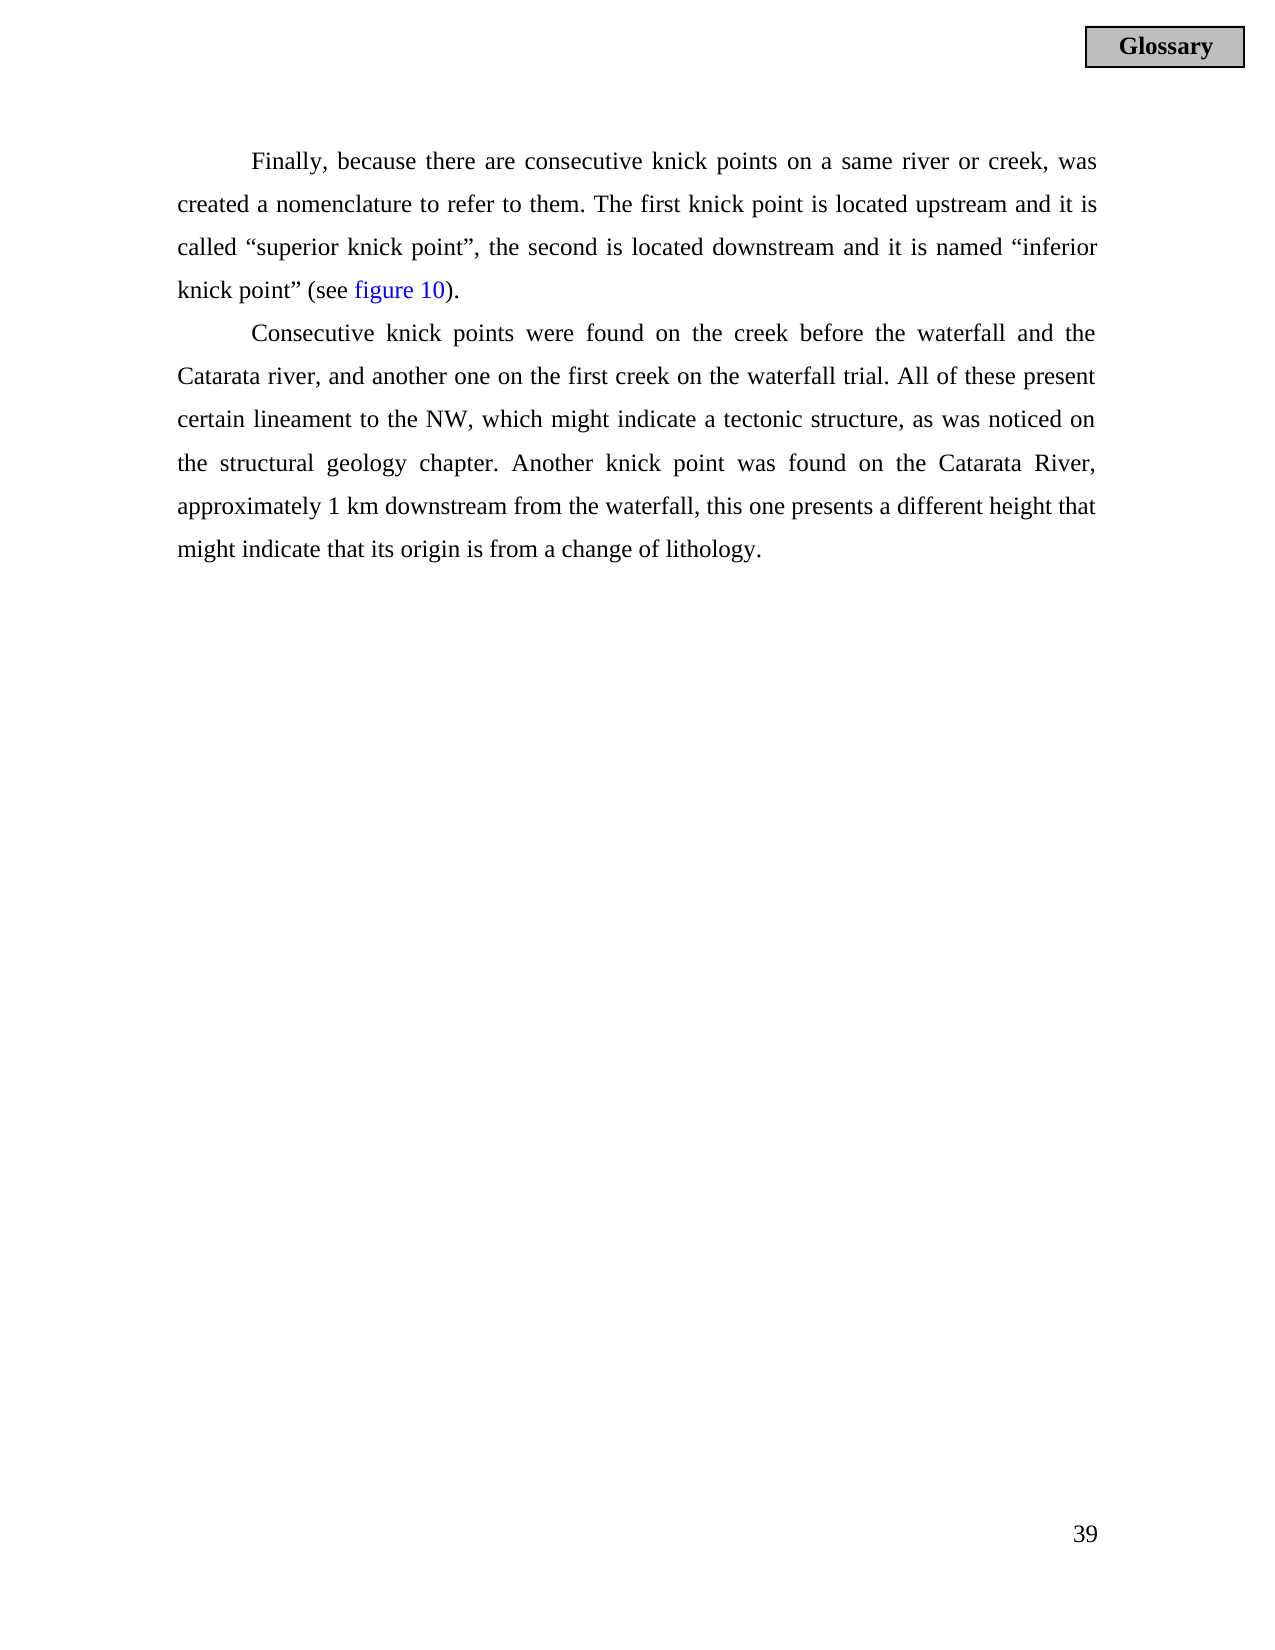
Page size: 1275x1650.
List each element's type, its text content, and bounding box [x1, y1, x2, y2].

text Finally, because there are consecutive knick points on a same river or creek, was created a nomenclature to refer to them. The first knick point is located upstream and it is called “superior knick point”, the second is located downstream and it is named “inferior knick point” (see figure 10). [177, 146, 1098, 304]
text Consecutive knick points were found on the creek before the waterfall and the Catarata river, and another one on the first creek on the waterfall trial. All of these present certain lineament to the NW, which might indicate a tectonic structure, as was noticed on the structural geology chapter. Another knick point was found on the Catarata River, approximately 1 km downstream from the waterfall, this one presents a different height that might indicate that its origin is from a change of lithology. [177, 318, 1097, 563]
